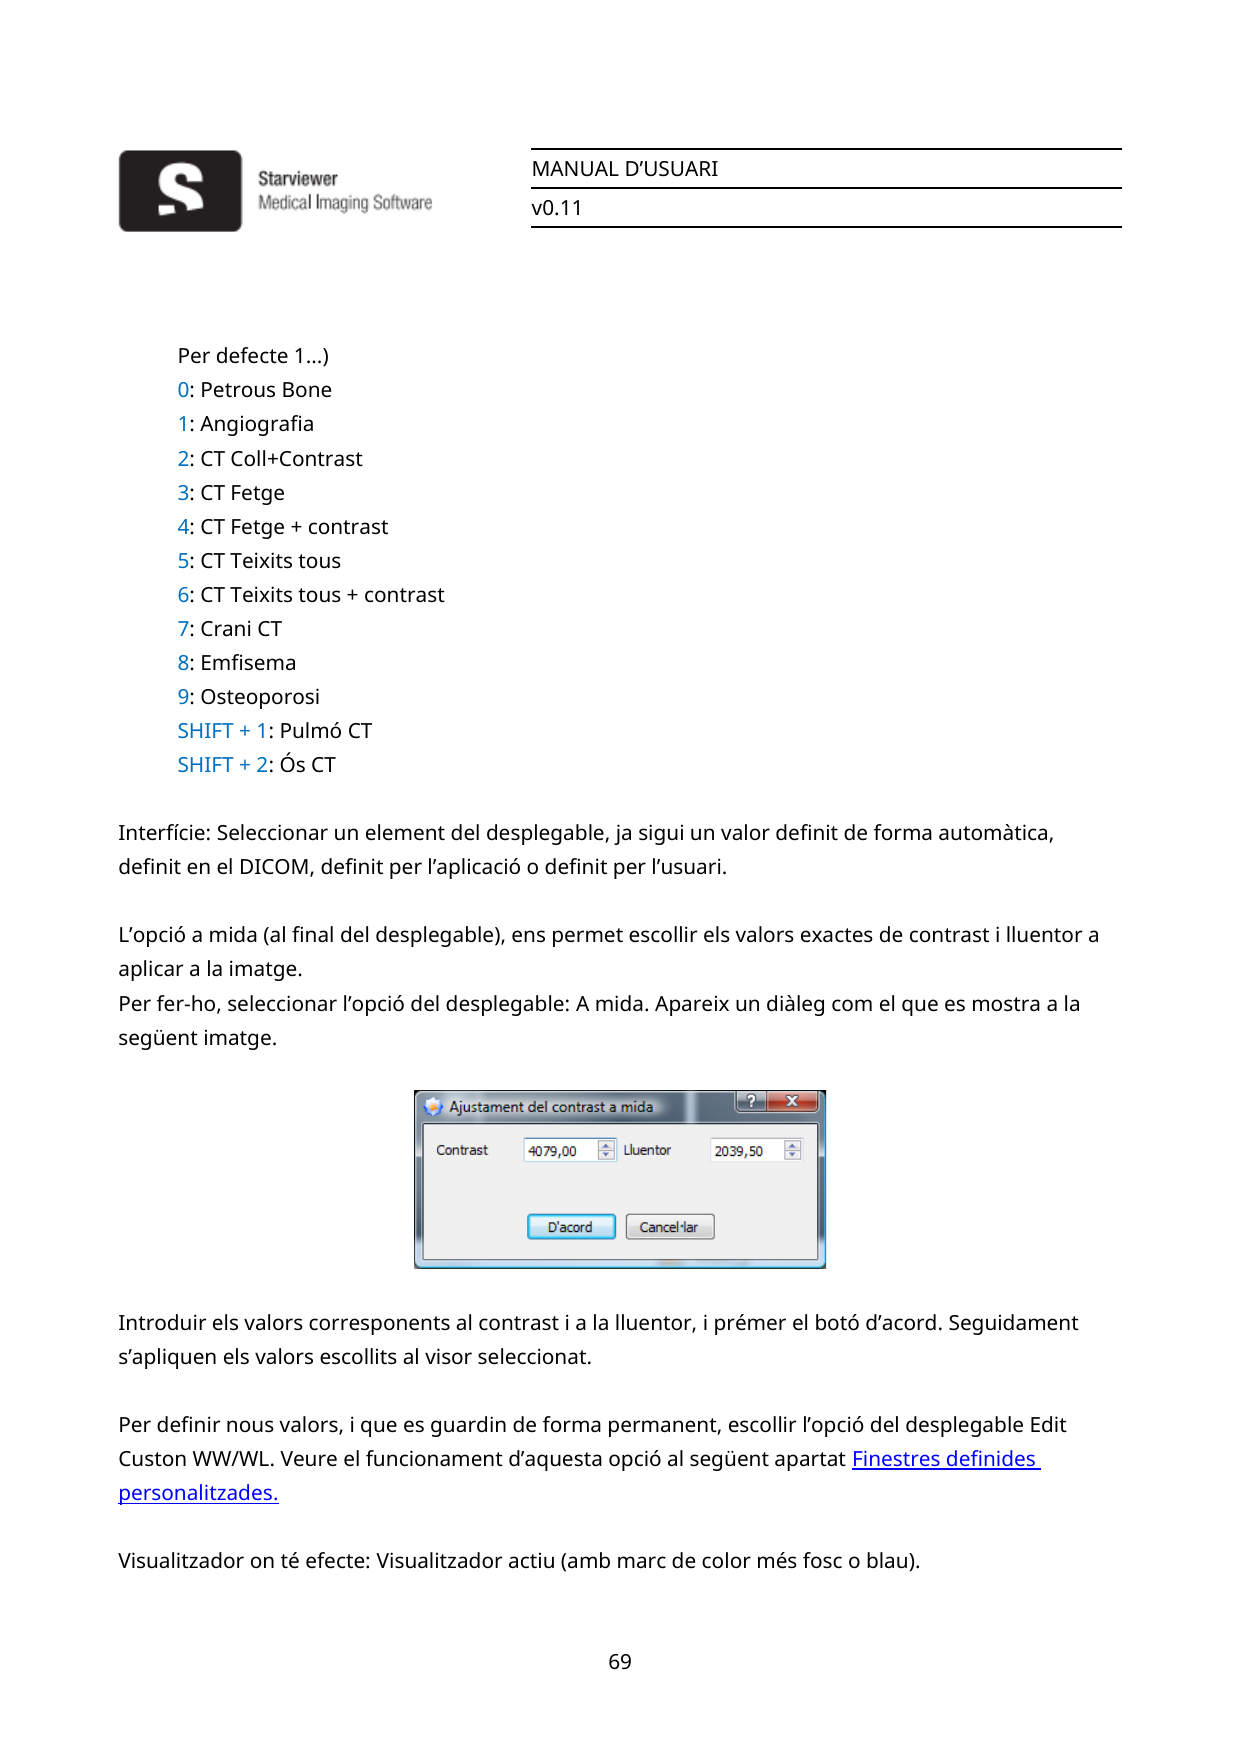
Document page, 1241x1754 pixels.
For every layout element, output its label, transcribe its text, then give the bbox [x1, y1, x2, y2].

picture [414, 1090, 827, 1269]
text L’opció a mida (al final del desplegable), ens permet escollir els valors exactes de contrast i lluentor a aplicar a la imatge. [118, 921, 1122, 983]
text Visualitzador on té efecte: Visualitzador actiu (amb marc de color més fosc o blau). [118, 1547, 1122, 1575]
text Per fer-ho, seleccionar l’opció del desplegable: A mida. Apareix un diàleg com el que es mostra a la següent imatge. [118, 989, 1122, 1051]
text 3: CT Fetge [177, 478, 1122, 506]
text 1: Angiografia [177, 409, 1122, 438]
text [177, 341, 1122, 370]
text 5: CT Teixits tous [177, 546, 1122, 574]
text SHIFT + 2: Ós CT [177, 750, 1122, 779]
text 4: CT Fetge + contrast [177, 512, 1122, 540]
text Interfície: Seleccionar un element del desplegable, ja sigui un valor definit de forma automàtica, definit en el DICOM, definit per l’aplicació o definit per l’usuari. [118, 818, 1122, 881]
text Introduir els valors corresponents al contrast i a la lluentor, i prémer el botó d’acord. Seguidament s’apliquen els valors escollits al visor seleccionat. [118, 1308, 1122, 1371]
text 9: Osteoporosi [177, 682, 1122, 711]
text 8: Emfisema [177, 648, 1122, 676]
text Per definir nous valors, i que es guardin de forma permanent, escollir l’opció del desplegable Edit Custon WW/WL. Veure el funcionament d’aquesta opció al següent apartat Finestres definides personalitzades. [118, 1410, 1122, 1507]
text 7: Crani CT [177, 614, 1122, 642]
text 0: Petrous Bone [177, 376, 1122, 404]
text 6: CT Teixits tous + contrast [177, 580, 1122, 608]
text SHIFT + 1: Pulmó CT [177, 716, 1122, 744]
text 2: CT Coll+Contrast [177, 444, 1122, 472]
